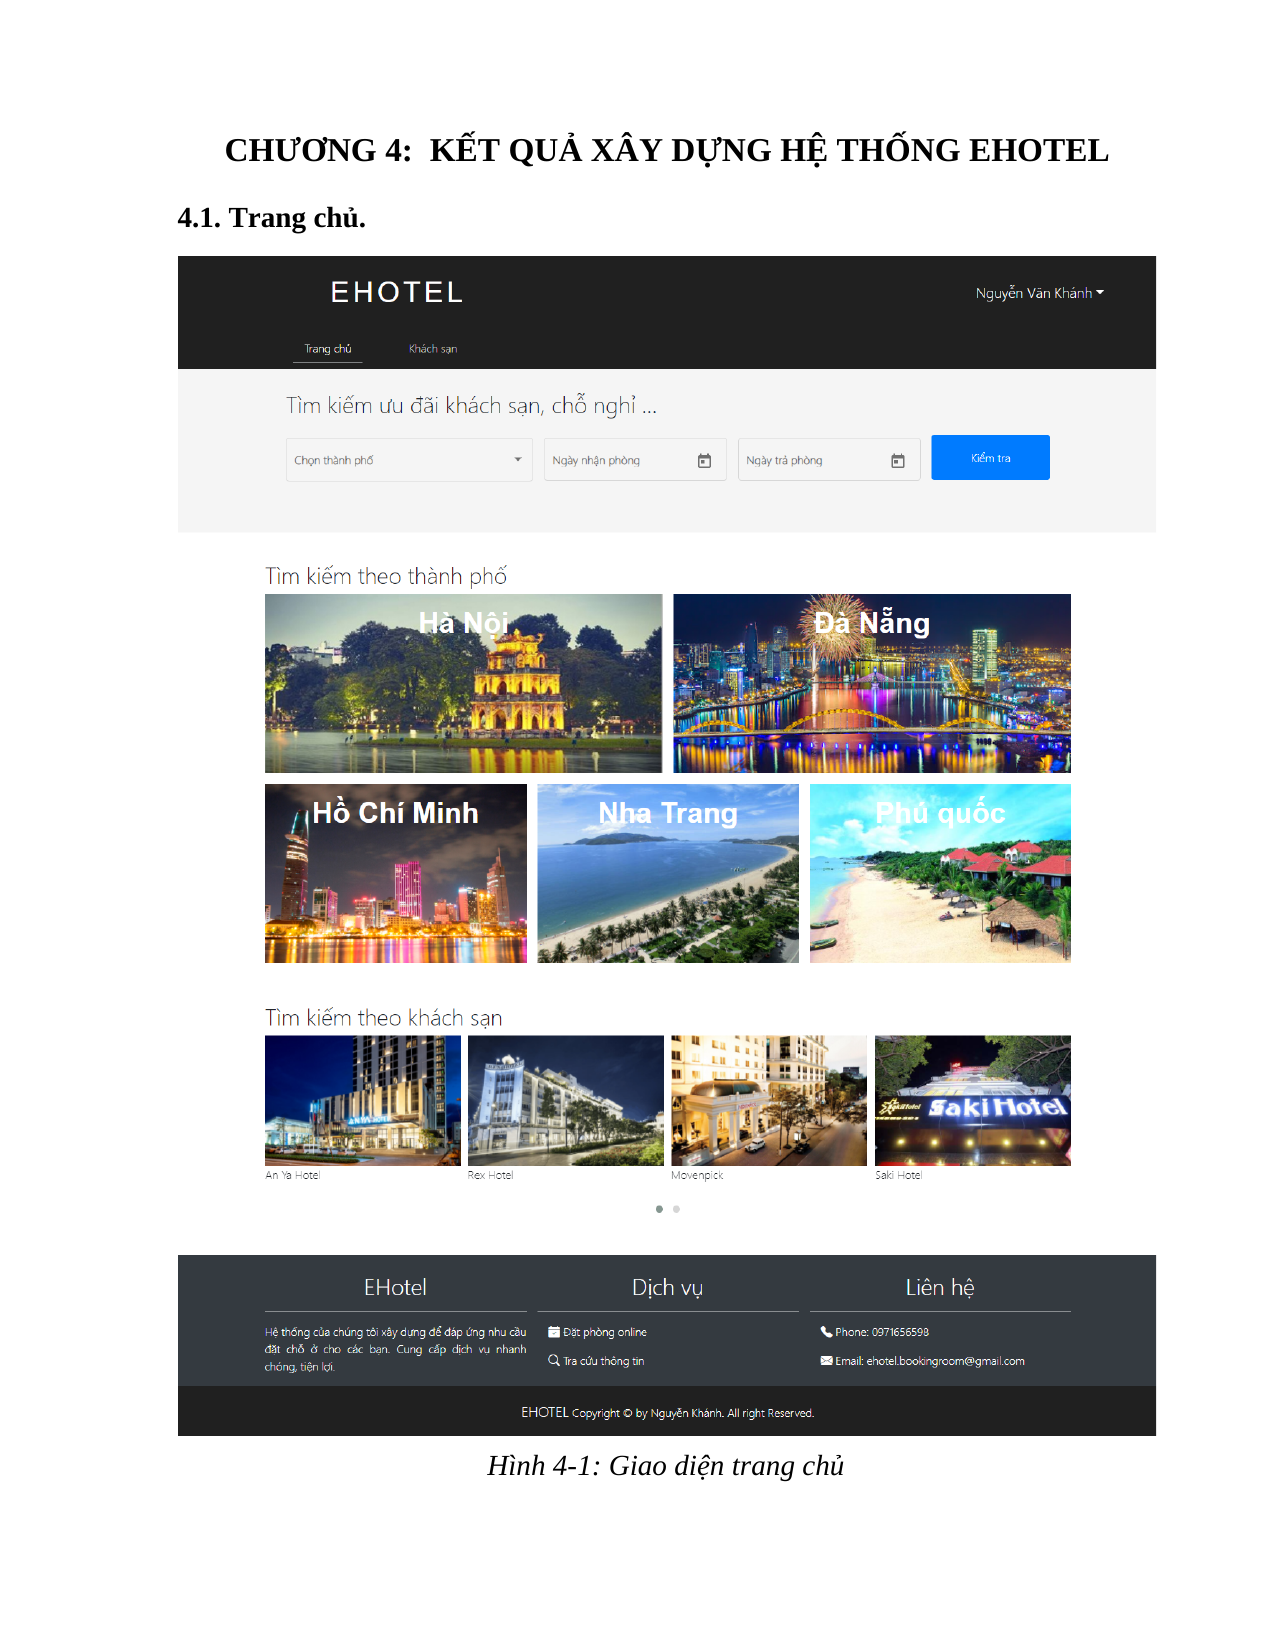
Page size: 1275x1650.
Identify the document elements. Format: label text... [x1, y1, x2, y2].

text Hình 4-1: Giao diện trang chủ [177, 1448, 1157, 1481]
picture [178, 256, 1157, 1436]
text Trang chủ. [177, 201, 1157, 234]
text KẾT QUẢ XÂY DỰNG HỆ THỐNG EHOTEL [177, 131, 1157, 169]
